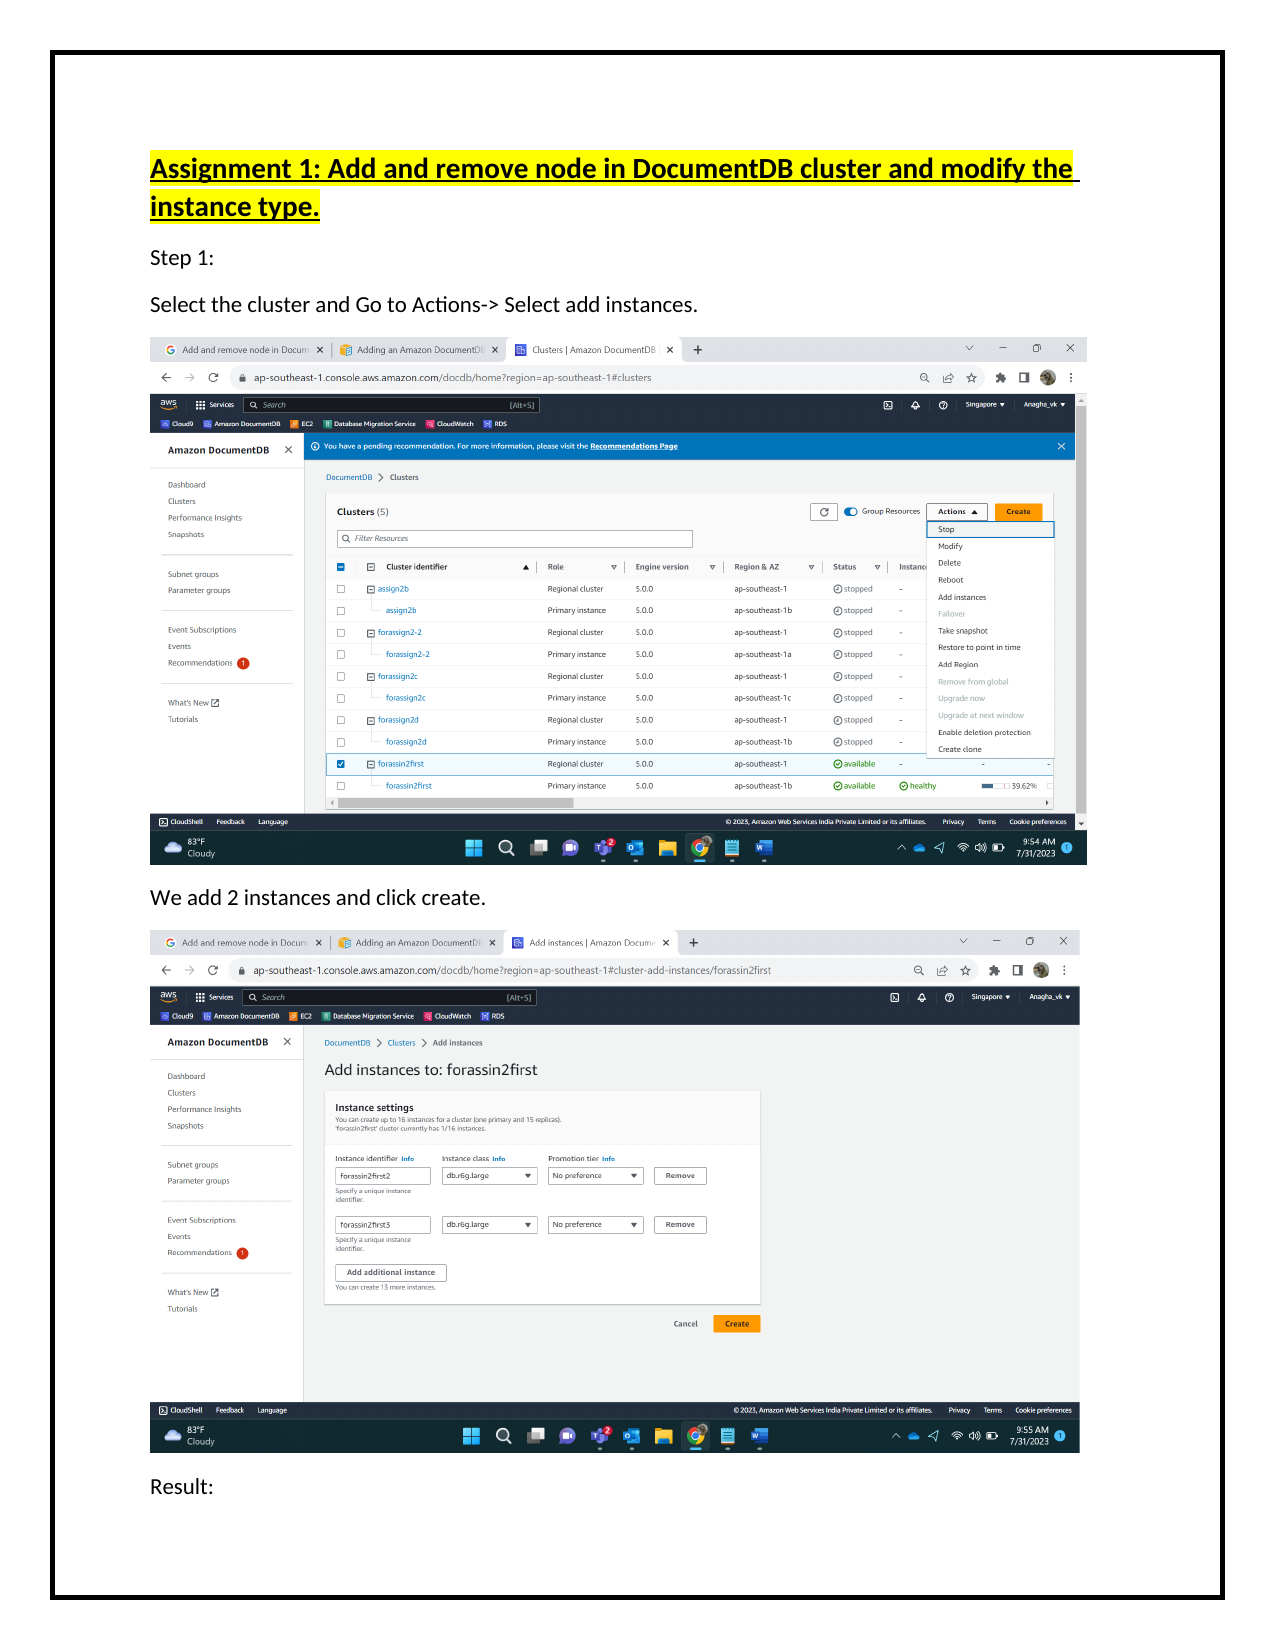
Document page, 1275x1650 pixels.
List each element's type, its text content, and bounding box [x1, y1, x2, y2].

text Select the cluster and Go to Actions-> Select add instances. [150, 290, 1125, 318]
text Step 1: [150, 243, 1125, 272]
text We add 2 instances and click create. [150, 883, 1125, 911]
picture [150, 930, 1080, 1453]
text Assignment 1: Add and remove node in DocumentDB cluster and modify the instance type. [150, 150, 1125, 224]
picture [150, 337, 1087, 865]
text Result: [150, 1472, 1125, 1500]
